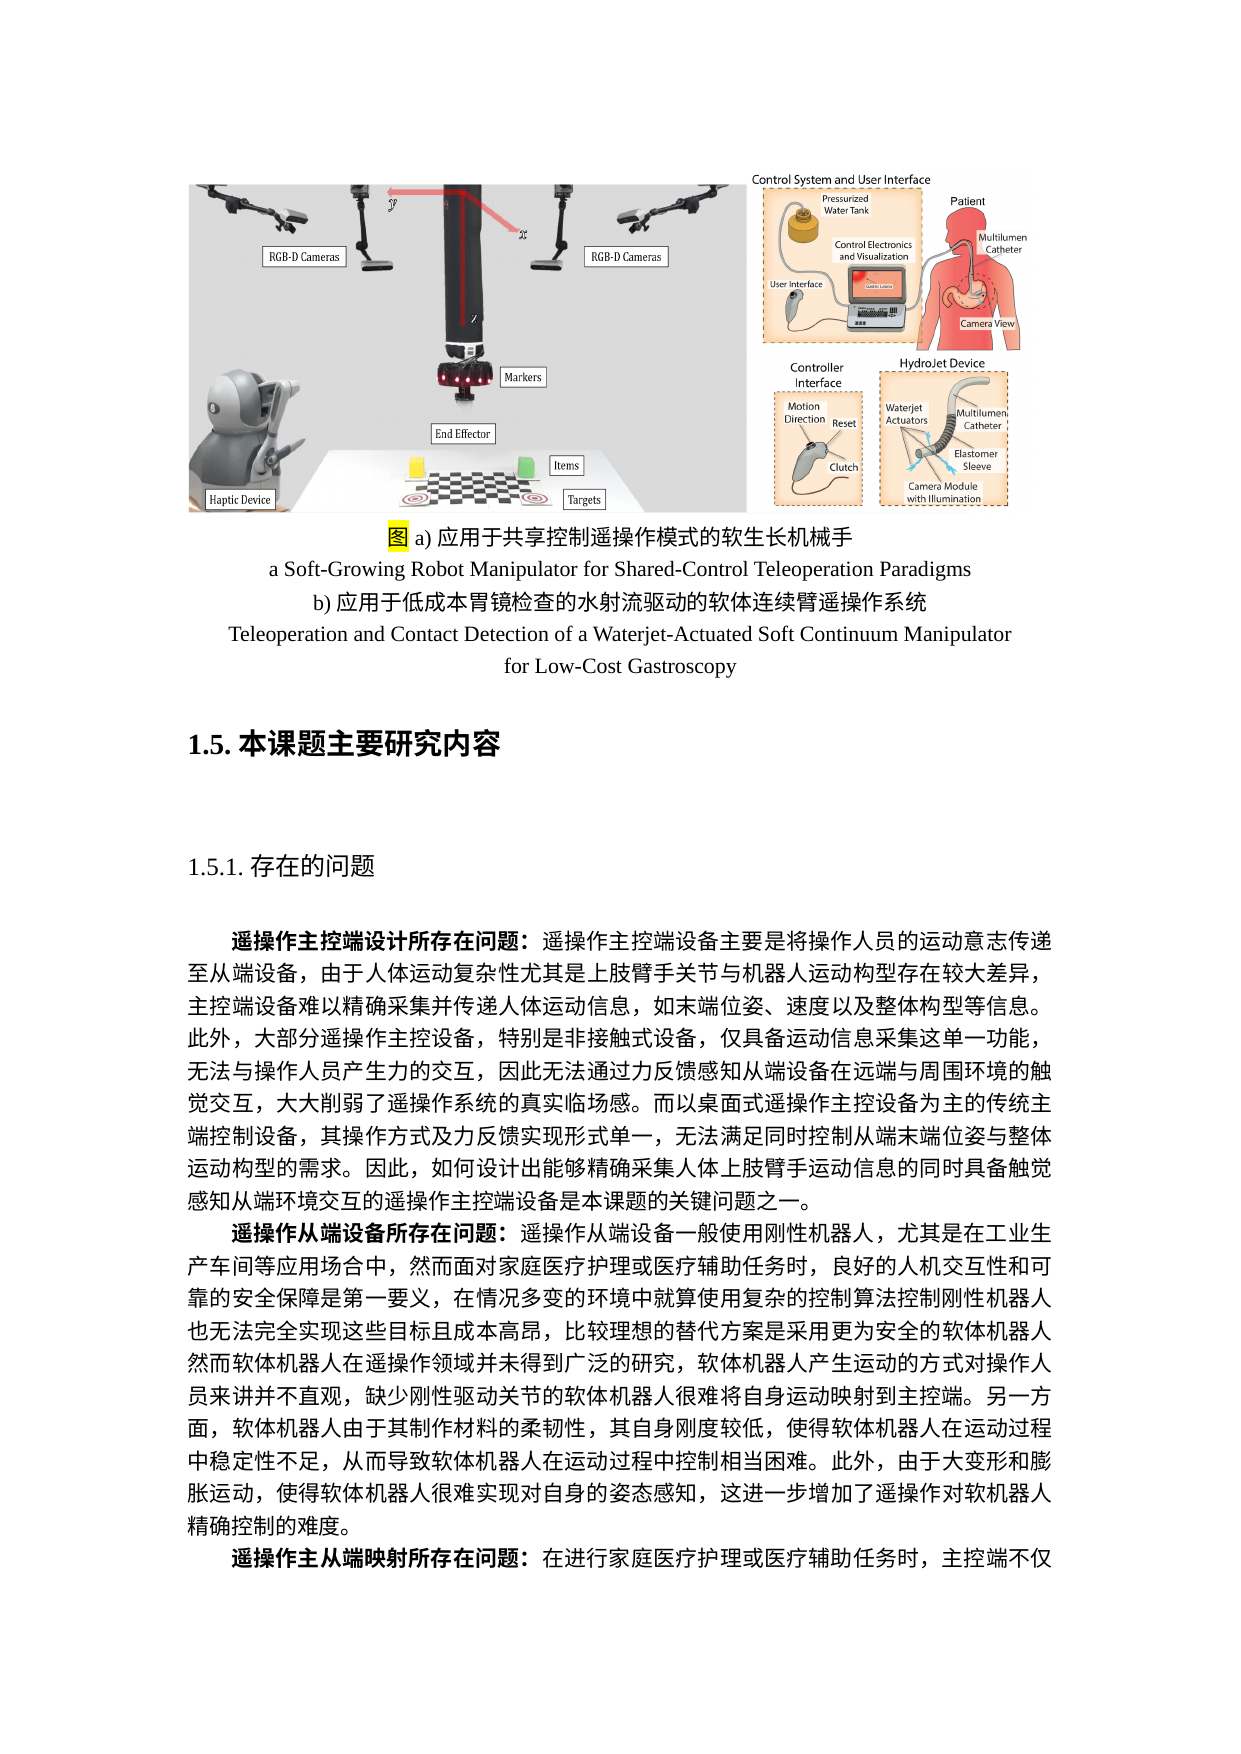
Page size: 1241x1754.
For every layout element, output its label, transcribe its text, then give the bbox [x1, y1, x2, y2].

picture [187, 168, 1034, 514]
subtitle 本课题主要研究内容 [187, 709, 1053, 774]
text 遥操作主控端设计所存在问题：遥操作主控端设备主要是将操作人员的运动意志传递至从端设备，由于人体运动复杂性尤其是上肢臂手关节与机器人运动构型存在较大差异，主控端设备难以精确采集并传递人体运动信息，如末端位姿、速度以及整体构型等信息。此外，大部分遥操作主控设备，特别是非接触式设备，仅具备运动信息采集这单一功能，无法与操作人员产生力的交互，因此无法通过力反馈感知从端设备在远端与周围环境的触觉交互，大大削弱了遥操作系统的真实临场感。而以桌面式遥操作主控设备为主的传统主端控制设备，其操作方式及力反馈实现形式单一，无法满足同时控制从端末端位姿与整体运动构型的需求。因此，如何设计出能够精确采集人体上肢臂手运动信息的同时具备触觉感知从端环境交互的遥操作主控端设备是本课题的关键问题之一。 [187, 923, 1053, 1216]
text 图 a) 应用于共享控制遥操作模式的软生长机械手 [187, 519, 1053, 552]
text b) 应用于低成本胃镜检查的水射流驱动的软体连续臂遥操作系统 [187, 584, 1053, 617]
subtitle 存在的问题 [187, 832, 1053, 897]
text a Soft-Growing Robot Manipulator for Shared-Control Teleoperation Paradigms [187, 552, 1053, 584]
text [187, 1541, 1053, 1573]
text Teleoperation and Contact Detection of a Waterjet-Actuated Soft Continuum Manipulator [187, 617, 1053, 649]
text 遥操作从端设备所存在问题：遥操作从端设备一般使用刚性机器人，尤其是在工业生产车间等应用场合中，然而面对家庭医疗护理或医疗辅助任务时，良好的人机交互性和可靠的安全保障是第一要义，在情况多变的环境中就算使用复杂的控制算法控制刚性机器人也无法完全实现这些目标且成本高昂，比较理想的替代方案是采用更为安全的软体机器人。然而软体机器人在遥操作领域并未得到广泛的研究，软体机器人产生运动的方式对操作人员来讲并不直观，缺少刚性驱动关节的软体机器人很难将自身运动映射到主控端。另一方面，软体机器人由于其制作材料的柔韧性，其自身刚度较低，使得软体机器人在运动过程中稳定性不足，从而导致软体机器人在运动过程中控制相当困难。此外，由于大变形和膨胀运动，使得软体机器人很难实现对自身的姿态感知，这进一步增加了遥操作对软机器人精确控制的难度。 [187, 1216, 1053, 1541]
text for Low-Cost Gastroscopy [187, 649, 1053, 682]
